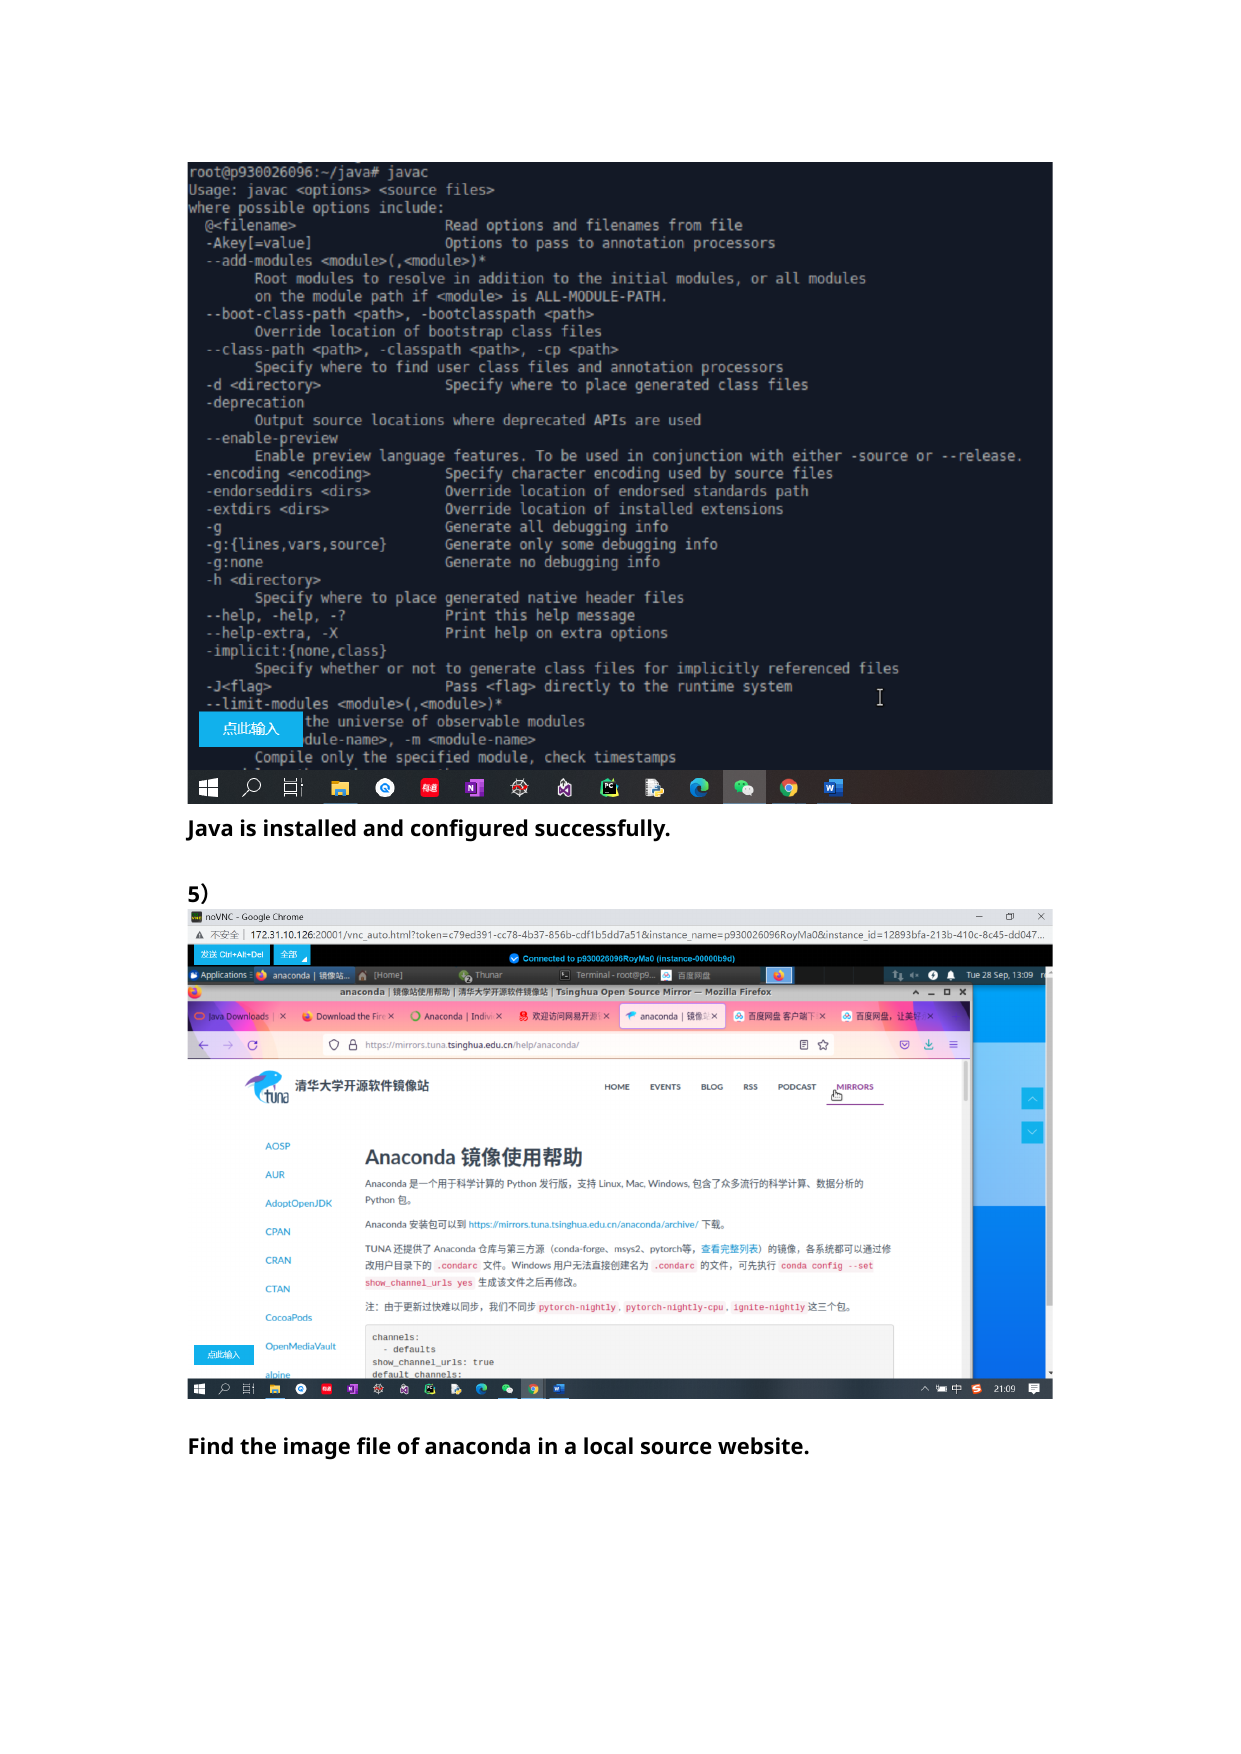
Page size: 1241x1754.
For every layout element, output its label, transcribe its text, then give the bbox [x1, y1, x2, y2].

text Find the image file of anaconda in a local source website. [187, 1429, 1053, 1462]
text 5） [187, 877, 1053, 909]
picture [187, 162, 1053, 804]
picture [187, 909, 1053, 1399]
text Java is installed and configured successfully. [187, 812, 1053, 844]
